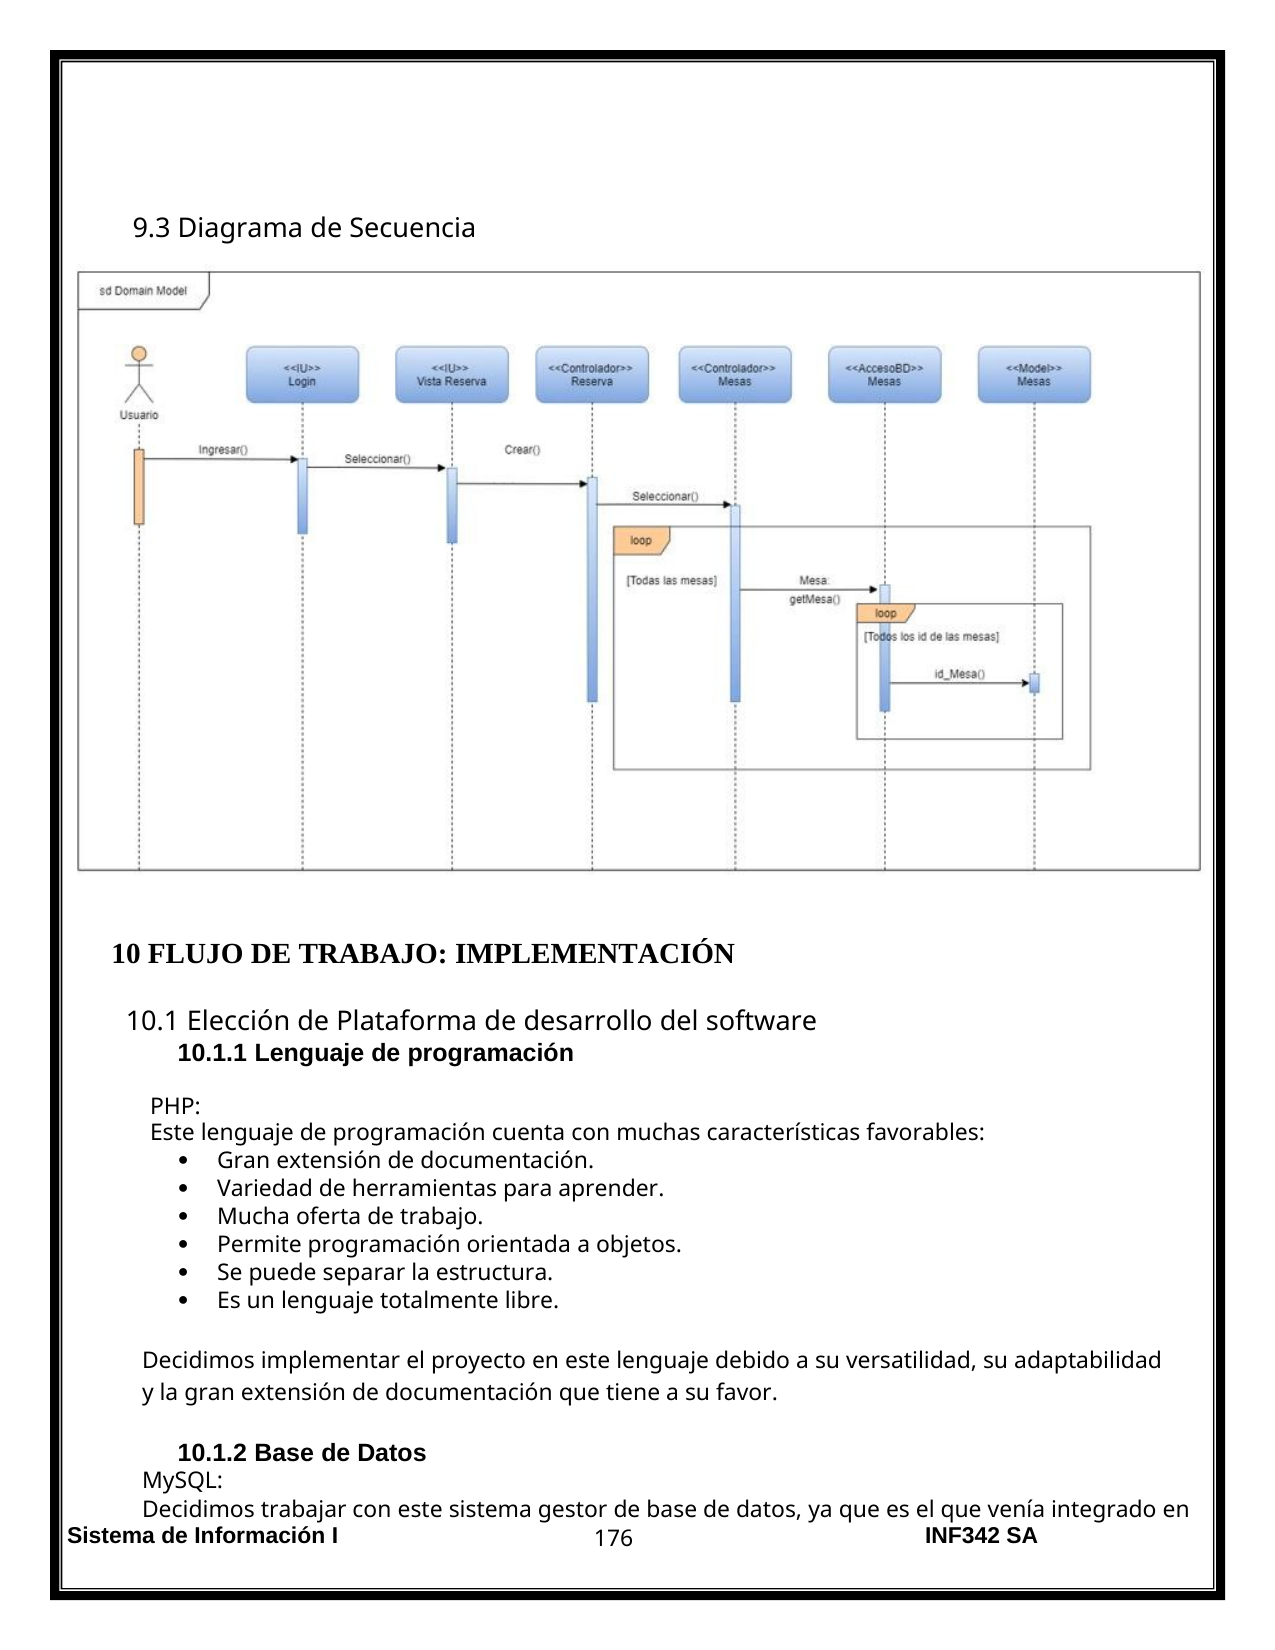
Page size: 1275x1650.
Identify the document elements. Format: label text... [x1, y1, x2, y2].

subtitle Base de Datos [177, 1438, 1212, 1467]
subtitle Elección de Plataforma de desarrollo del software [126, 1001, 1212, 1038]
subtitle Lenguaje de programación [177, 1038, 1212, 1067]
list Permite programación orientada a objetos. [179, 1230, 1212, 1258]
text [142, 1493, 1212, 1525]
text PHP: [150, 1093, 1212, 1120]
list Se puede separar la estructura. [179, 1258, 1212, 1286]
subtitle 9.3 Diagrama de Secuencia [132, 208, 1212, 245]
subtitle FLUJO DE TRABAJO: IMPLEMENTACIÓN [111, 936, 1212, 970]
list Variedad de herramientas para aprender. [179, 1174, 1212, 1202]
list Mucha oferta de trabajo. [179, 1202, 1212, 1230]
text MySQL: [142, 1467, 1212, 1493]
list Es un lenguaje totalmente libre. [179, 1286, 1212, 1314]
text Decidimos implementar el proyecto en este lenguaje debido a su versatilidad, su adaptabilidad y la gran extensión de documentación que tiene a su favor. [142, 1344, 1168, 1407]
list Gran extensión de documentación. [179, 1146, 1212, 1174]
text Este lenguaje de programación cuenta con muchas características favorables: [150, 1120, 1212, 1146]
picture [76, 264, 1206, 875]
